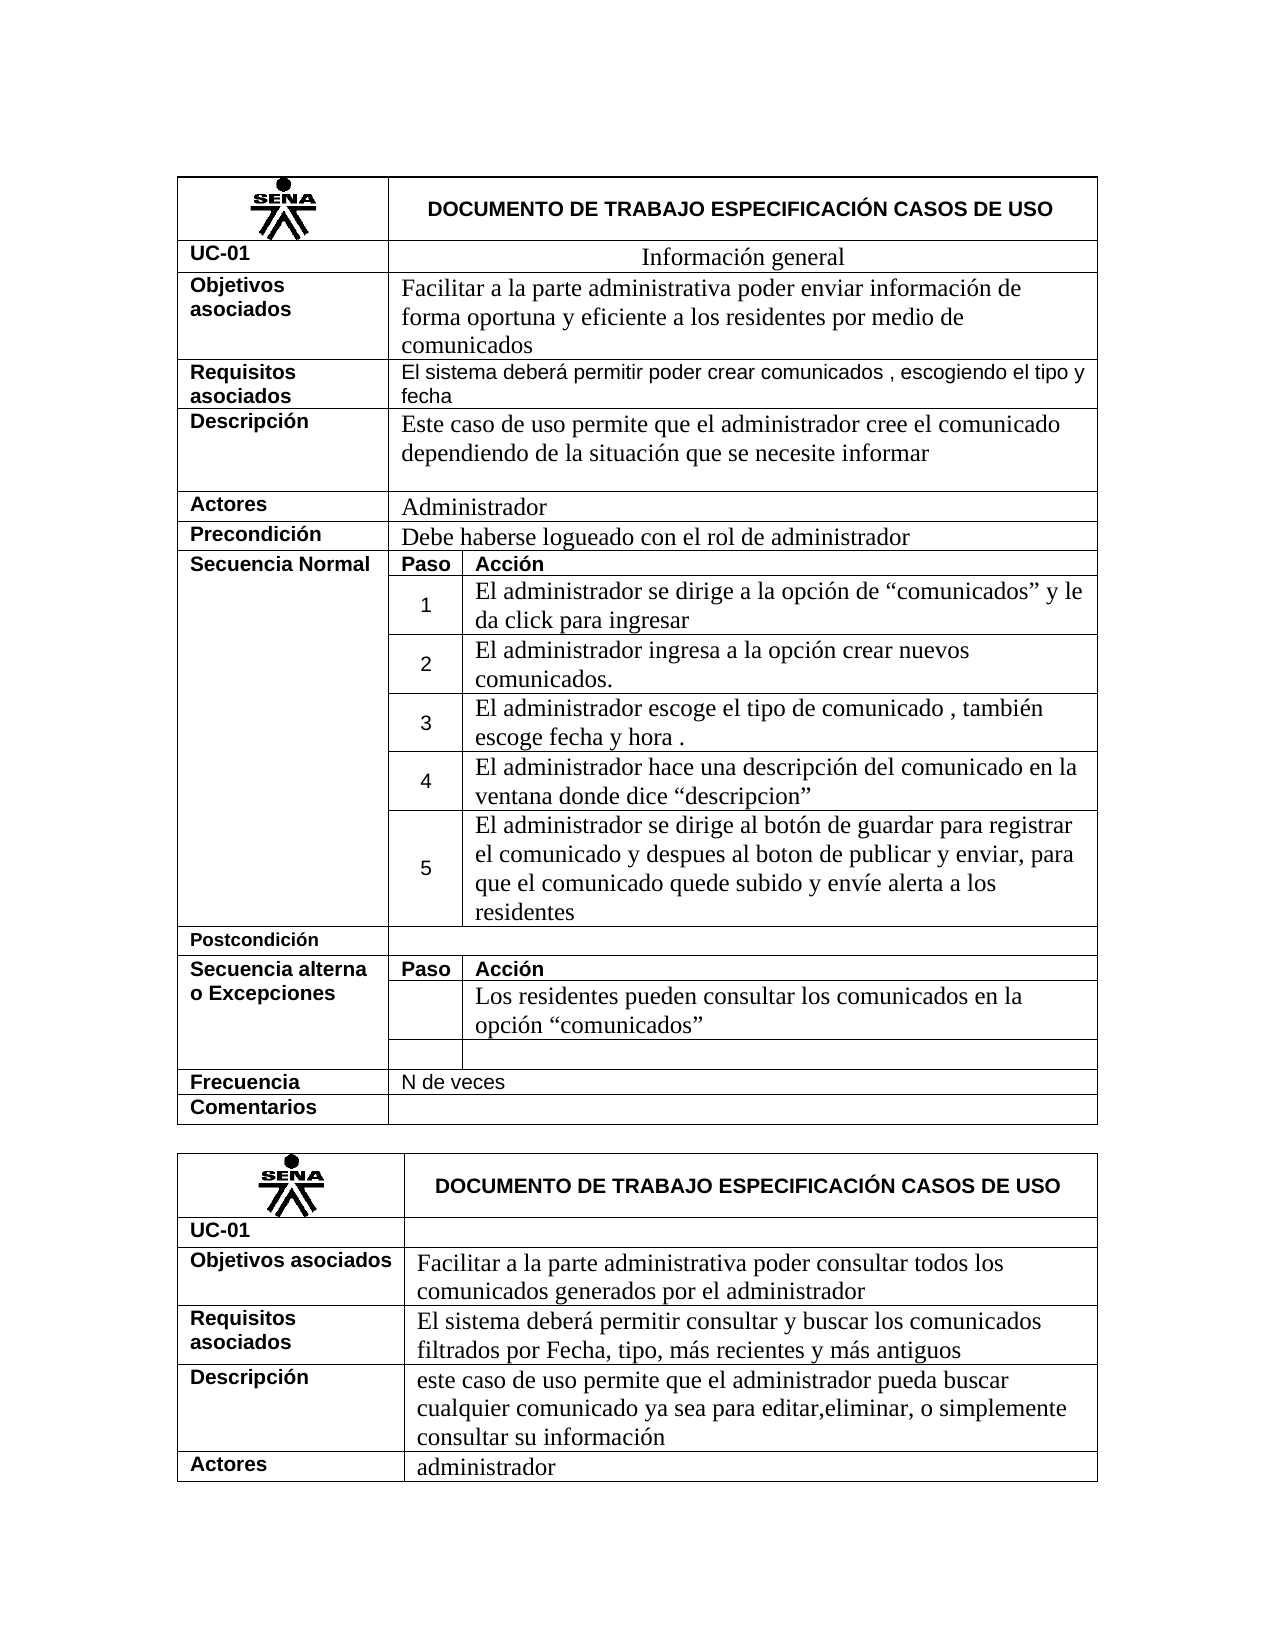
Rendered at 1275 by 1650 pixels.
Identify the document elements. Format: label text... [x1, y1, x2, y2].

table_cell Requisitos asociados [178, 1306, 404, 1364]
table_cell Precondición [178, 522, 388, 550]
table_cell administrador [405, 1452, 1097, 1481]
table_cell Postcondición [178, 927, 388, 955]
table_cell Los residentes pueden consultar los comunicados en la opción “comunicados” [463, 981, 1097, 1039]
table_header DOCUMENTO DE TRABAJO ESPECIFICACIÓN CASOS DE USO [389, 178, 1097, 240]
picture [258, 1154, 324, 1217]
table_cell Administrador [389, 492, 1097, 521]
table_cell El administrador hace una descripción del comunicado en la ventana donde dice “descripcion” [463, 752, 1097, 809]
table_cell El administrador escoge el tipo de comunicado , también escoge fecha y hora . [463, 694, 1097, 751]
table_cell Debe haberse logueado con el rol de administrador [389, 522, 1097, 550]
table_cell Secuencia alterna o Excepciones [178, 956, 388, 1069]
table_cell Secuencia Normal [178, 551, 388, 926]
table_cell Comentarios [178, 1095, 388, 1123]
table_cell Facilitar a la parte administrativa poder enviar información de forma oportuna y eficiente a los residentes por medio de comunicados [389, 273, 1097, 359]
table_header [178, 1154, 258, 1217]
table_cell El administrador se dirige al botón de guardar para registrar el comunicado y despues al boton de publicar y enviar, para que el comunicado quede subido y envíe alerta a los residentes [463, 811, 1097, 926]
table_cell UC-01 [178, 241, 388, 272]
table_header [317, 178, 388, 240]
table_cell Objetivos asociados [178, 1248, 404, 1305]
table_cell este caso de uso permite que el administrador pueda buscar cualquier comunicado ya sea para editar,eliminar, o simplemente consultar su información [405, 1365, 1097, 1451]
table_cell [389, 981, 462, 1039]
table_cell Paso [389, 551, 462, 575]
table_cell 4 [389, 752, 462, 809]
table_cell Objetivos asociados [178, 273, 388, 359]
table_header DOCUMENTO DE TRABAJO ESPECIFICACIÓN CASOS DE USO [405, 1154, 1097, 1217]
table_cell Actores [178, 1452, 404, 1481]
table_cell [389, 1095, 1097, 1123]
table_cell [389, 927, 1097, 955]
table_cell [389, 1040, 462, 1069]
table_cell Acción [463, 551, 1097, 575]
table_cell Información general [389, 241, 1097, 272]
table_cell [463, 1040, 1097, 1069]
table_cell El sistema deberá permitir poder crear comunicados , escogiendo el tipo y fecha [389, 360, 1097, 408]
table_cell Descripción [178, 1365, 404, 1451]
table_cell 5 [389, 811, 462, 926]
table_cell Facilitar a la parte administrativa poder consultar todos los comunicados generados por el administrador [405, 1248, 1097, 1305]
table_cell N de veces [389, 1070, 1097, 1094]
table_cell El sistema deberá permitir consultar y buscar los comunicados filtrados por Fecha, tipo, más recientes y más antiguos [405, 1306, 1097, 1364]
table_cell Descripción [178, 409, 388, 491]
table_cell 3 [389, 694, 462, 751]
table_cell Frecuencia [178, 1070, 388, 1094]
table_cell 1 [389, 576, 462, 634]
table_header [178, 178, 250, 240]
table_cell Este caso de uso permite que el administrador cree el comunicado dependiendo de la situación que se necesite informar [389, 409, 1097, 491]
table_cell Paso [389, 956, 462, 980]
table_cell UC-01 [178, 1218, 404, 1247]
table_cell Actores [178, 492, 388, 521]
picture [250, 177, 317, 240]
table_cell 2 [389, 635, 462, 692]
table_cell El administrador ingresa a la opción crear nuevos comunicados. [463, 635, 1097, 692]
table_cell El administrador se dirige a la opción de “comunicados” y le da click para ingresar [463, 576, 1097, 634]
table_header [324, 1154, 404, 1217]
table_cell Requisitos asociados [178, 360, 388, 408]
table_cell [405, 1218, 1097, 1247]
table_cell Acción [463, 956, 1097, 980]
